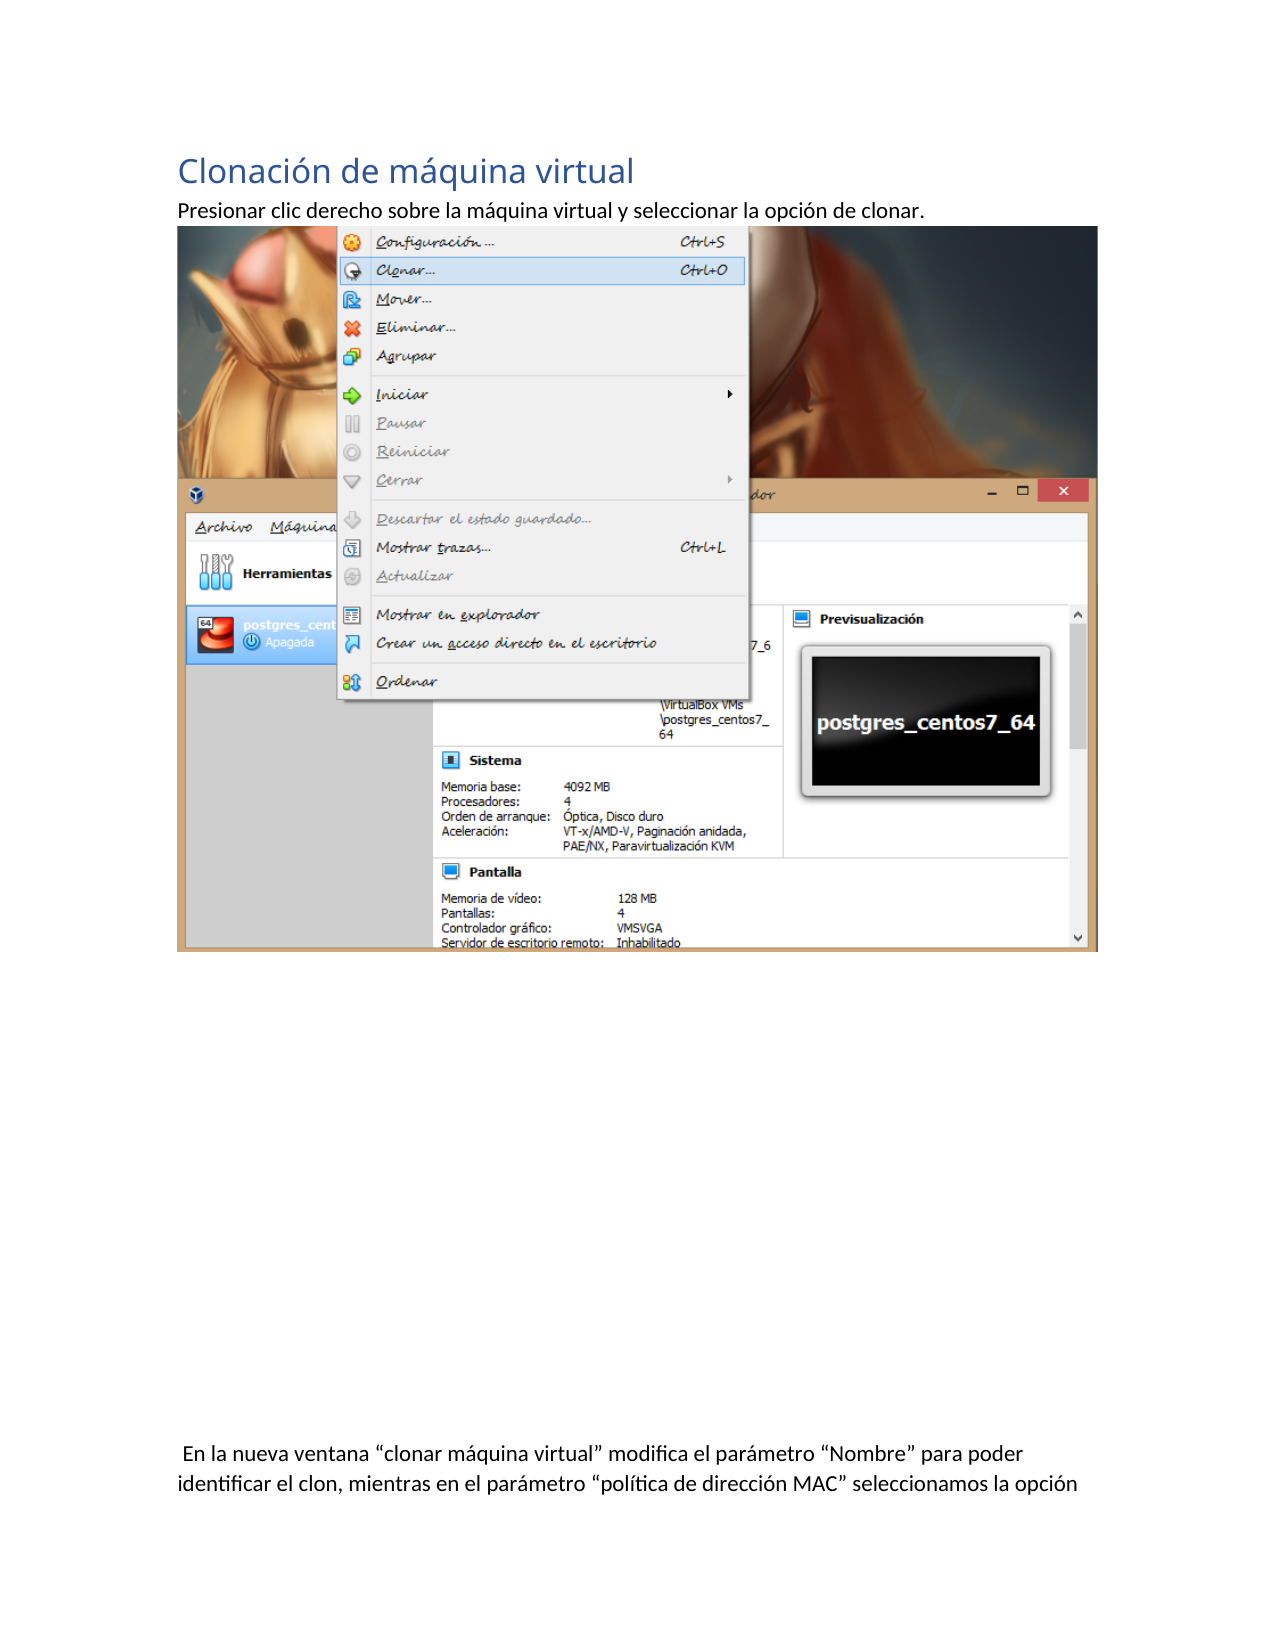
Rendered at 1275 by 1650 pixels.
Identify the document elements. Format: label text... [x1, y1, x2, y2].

picture [177, 226, 1098, 952]
subtitle Clonación de máquina virtual [177, 148, 1098, 193]
text Presionar clic derecho sobre la máquina virtual y seleccionar la opción de clonar. [177, 197, 1098, 226]
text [177, 1439, 1098, 1497]
